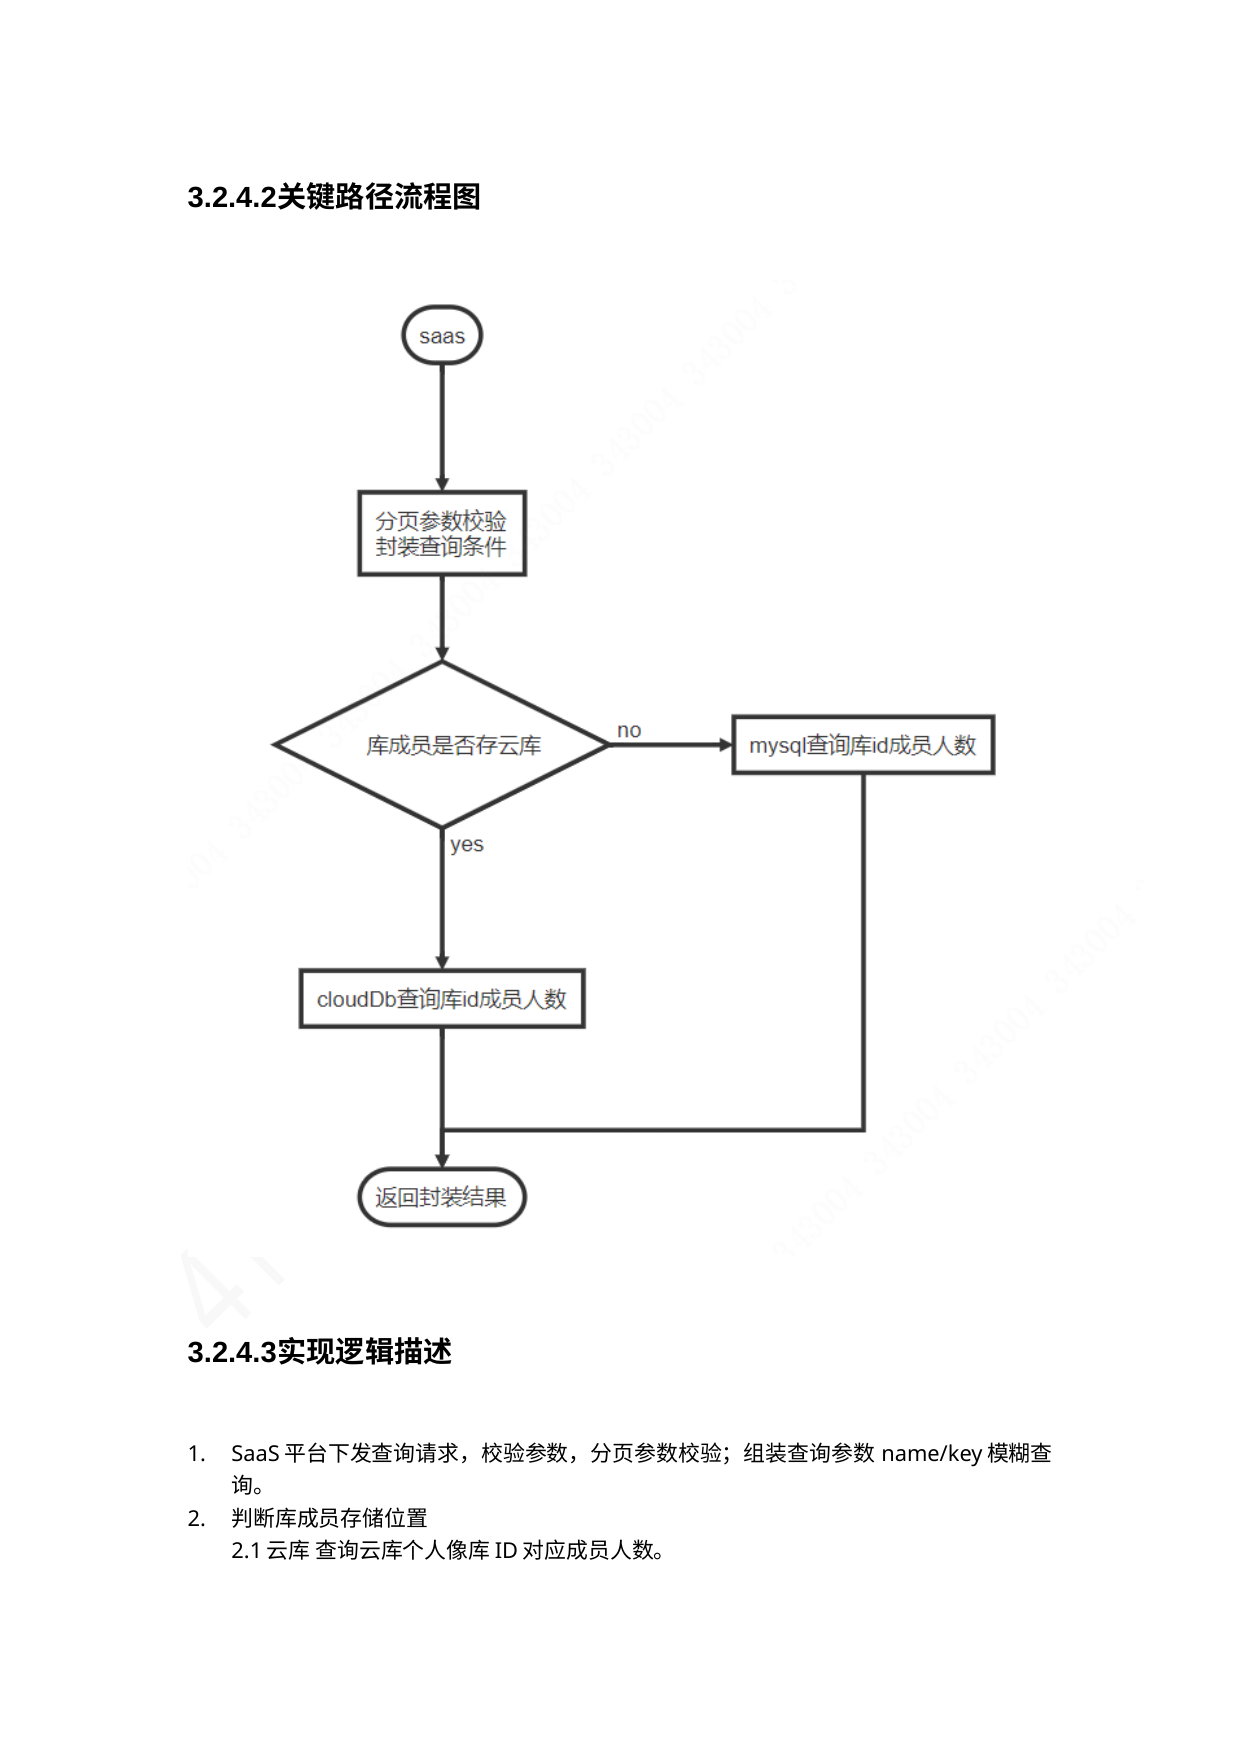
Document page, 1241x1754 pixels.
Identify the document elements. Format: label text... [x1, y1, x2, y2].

subtitle 关键路径流程图 [187, 162, 1053, 227]
list 2.1云库 查询云库个人像库ID对应成员人数。 [231, 1533, 1053, 1566]
subtitle 实现逻辑描述 [187, 1317, 1053, 1382]
list SaaS平台下发查询请求，校验参数，分页参数校验；组装查询参数name/key模糊查询。 [187, 1436, 1053, 1501]
picture [187, 280, 1145, 1257]
list 判断库成员存储位置 [187, 1501, 1053, 1533]
